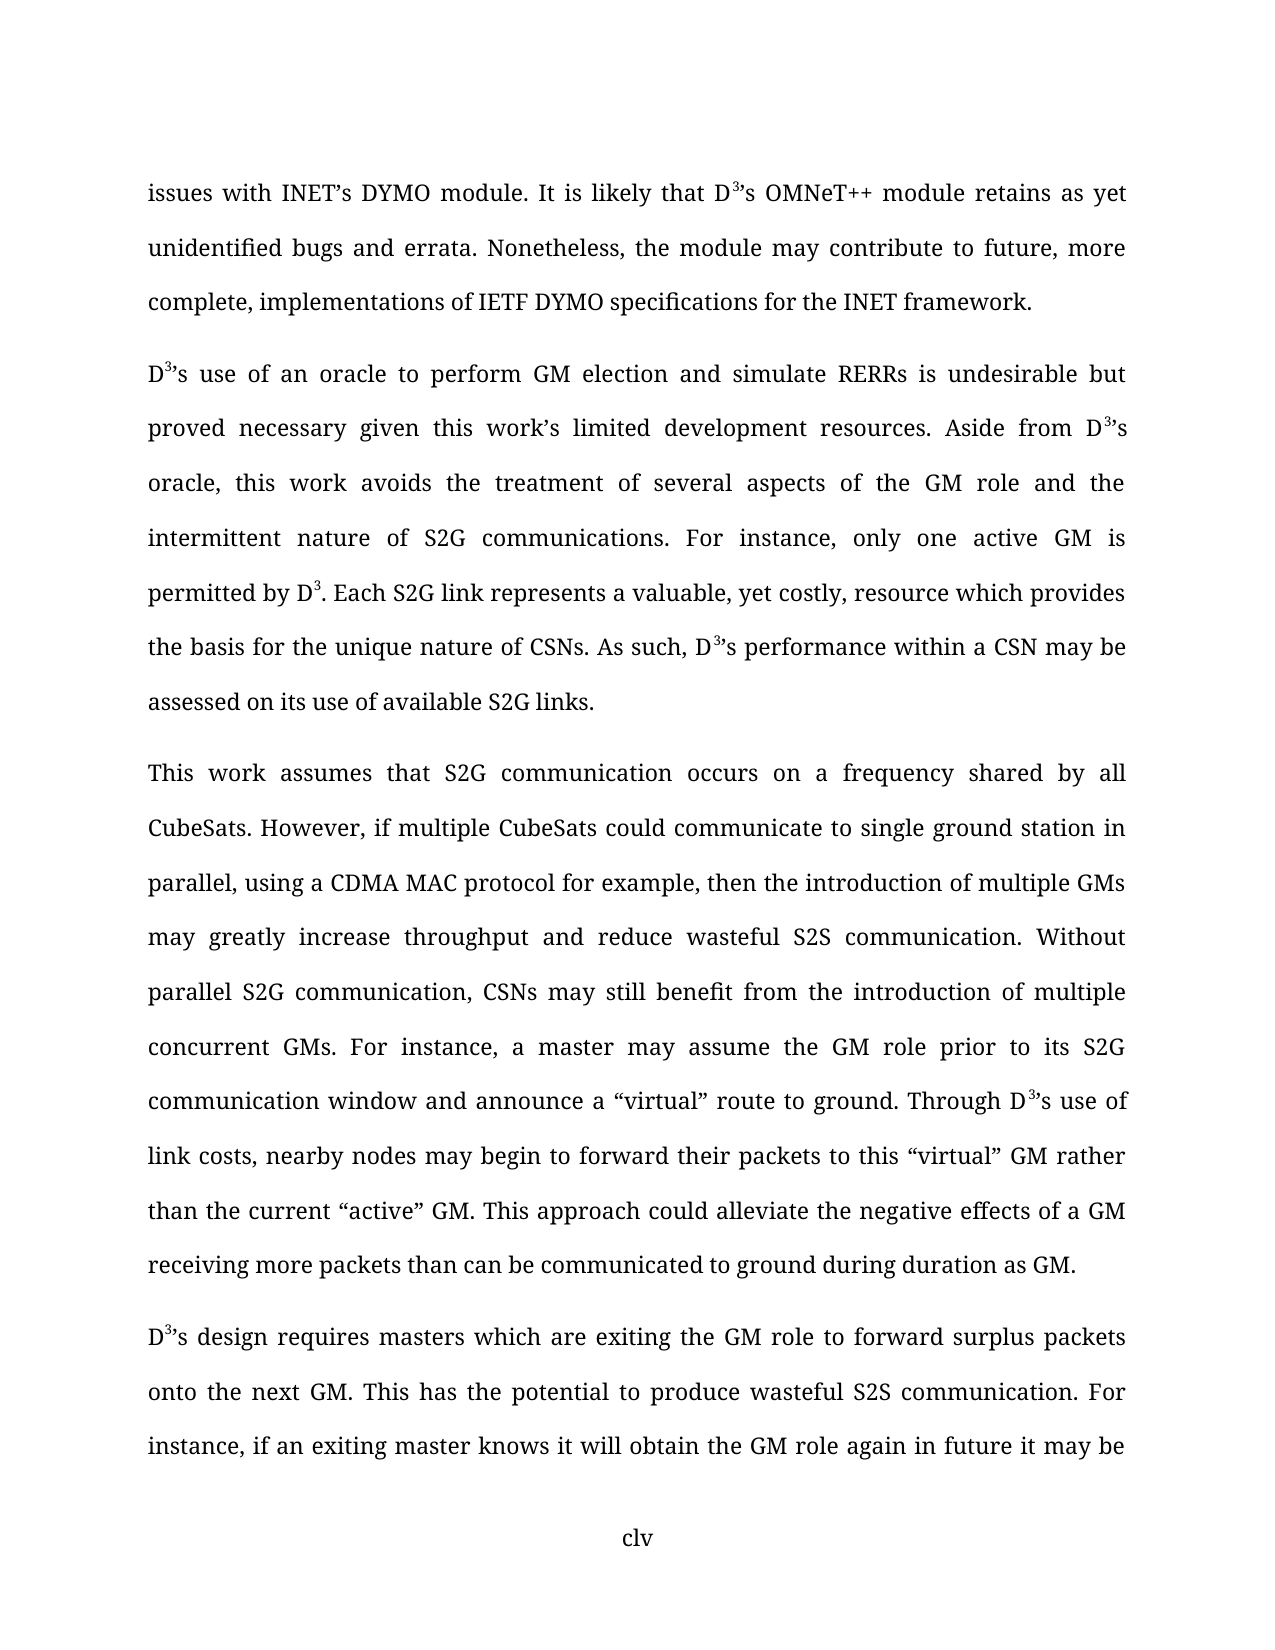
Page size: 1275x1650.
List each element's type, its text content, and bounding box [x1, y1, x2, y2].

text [148, 177, 1127, 318]
text D3’s use of an oracle to perform GM election and simulate RERRs is undesirable but proved necessary given this work’s limited development resources. Aside from D3’s oracle, this work avoids the treatment of several aspects of the GM role and the intermittent nature of S2G communications. For instance, only one active GM is permitted by D3. Each S2G link represents a valuable, yet costly, resource which provides the basis for the unique nature of CSNs. As such, D3’s performance within a CSN may be assessed on its use of available S2G links. [148, 358, 1127, 717]
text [148, 1321, 1127, 1461]
text This work assumes that S2G communication occurs on a frequency shared by all CubeSats. However, if multiple CubeSats could communicate to single ground station in parallel, using a CDMA MAC protocol for example, then the introduction of multiple GMs may greatly increase throughput and reduce wasteful S2S communication. Without parallel S2G communication, CSNs may still benefit from the introduction of multiple concurrent GMs. For instance, a master may assume the GM role prior to its S2G communication window and announce a “virtual” route to ground. Through D3’s use of link costs, nearby nodes may begin to forward their packets to this “virtual” GM rather than the current “active” GM. This approach could alleviate the negative effects of a GM receiving more packets than can be communicated to ground during duration as GM. [148, 757, 1127, 1281]
